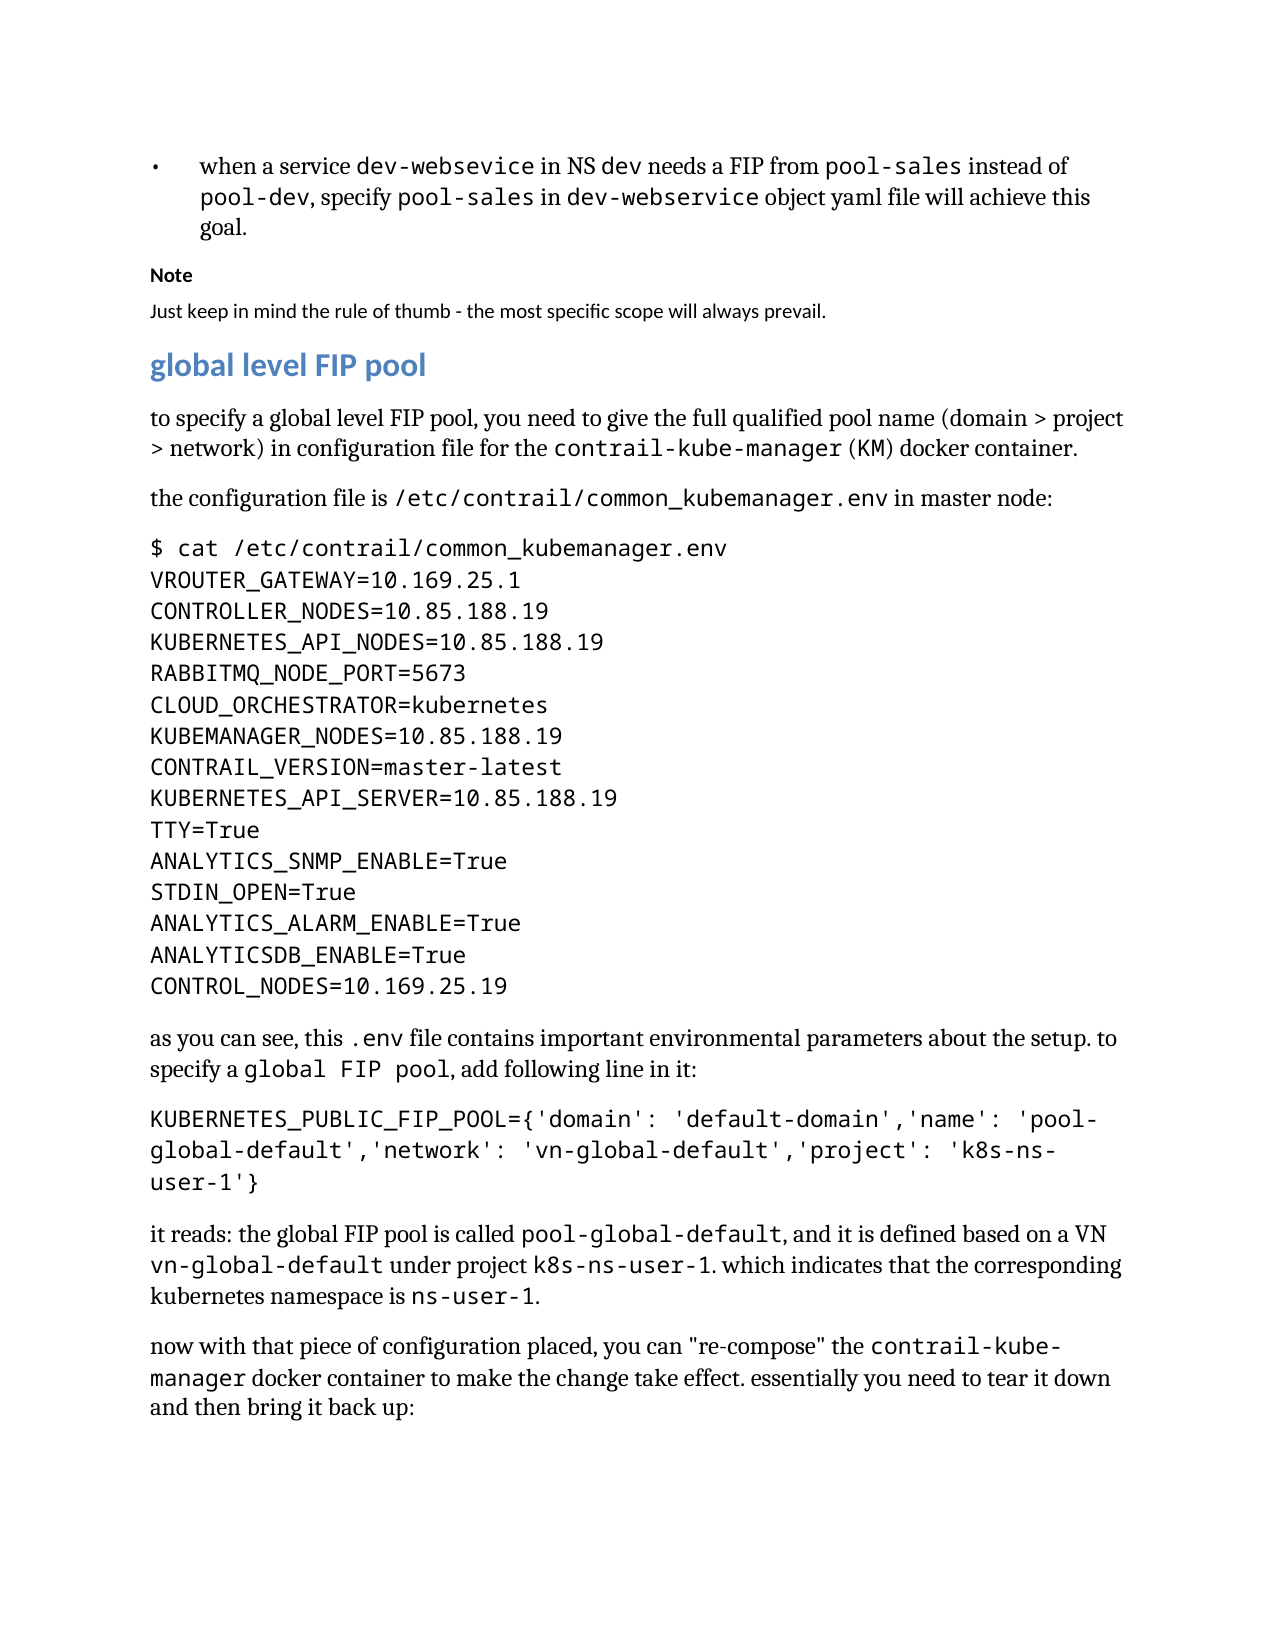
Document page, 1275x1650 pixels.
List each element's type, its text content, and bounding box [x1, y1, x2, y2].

text KUBERNETES_PUBLIC_FIP_POOL={'domain': 'default-domain','name': 'pool-global-default','network': 'vn-global-default','project': 'k8s-ns-user-1'} [150, 1103, 1125, 1197]
text it reads: the global FIP pool is called pool-global-default, and it is defined based on a VN vn-global-default under project k8s-ns-user-1. which indicates that the corresponding kubernetes namespace is ns-user-1. [150, 1218, 1125, 1312]
text as you can see, this .env file contains important environmental parameters about the setup. to specify a global FIP pool, add following line in it: [150, 1022, 1125, 1084]
text to specify a global level FIP pool, you need to give the full qualified pool name (domain > project > network) in configuration file for the contrail-kube-manager (KM) docker container. [150, 404, 1125, 464]
text Note [150, 262, 1125, 287]
subtitle global level FIP pool [150, 344, 1125, 385]
text now with that piece of configuration placed, you can "re-compose" the contrail-kube-manager docker container to make the change take effect. essentially you need to tear it down and then bring it back up: [150, 1330, 1125, 1422]
text the configuration file is /etc/contrail/common_kubemanager.env in master node: [150, 482, 1125, 514]
list when a service dev-websevice in NS dev needs a FIP from pool-sales instead of pool-dev, specify pool-sales in dev-webservice object yaml file will achieve this goal. [150, 150, 1125, 241]
text Just keep in mind the rule of thumb - the most specific scope will always prevail. [150, 298, 1125, 323]
text $ cat /etc/contrail/common_kubemanager.env VROUTER_GATEWAY=10.169.25.1 CONTROLLER_NODES=10.85.188.19 KUBERNETES_API_NODES=10.85.188.19 RABBITMQ_NODE_PORT=5673 CLOUD_ORCHESTRATOR=kubernetes KUBEMANAGER_NODES=10.85.188.19 CONTRAIL_VERSION=master-latest KUBERNETES_API_SERVER=10.85.188.19 TTY=True ANALYTICS_SNMP_ENABLE=True STDIN_OPEN=True ANALYTICS_ALARM_ENABLE=True ANALYTICSDB_ENABLE=True CONTROL_NODES=10.169.25.19 [150, 532, 1125, 1001]
